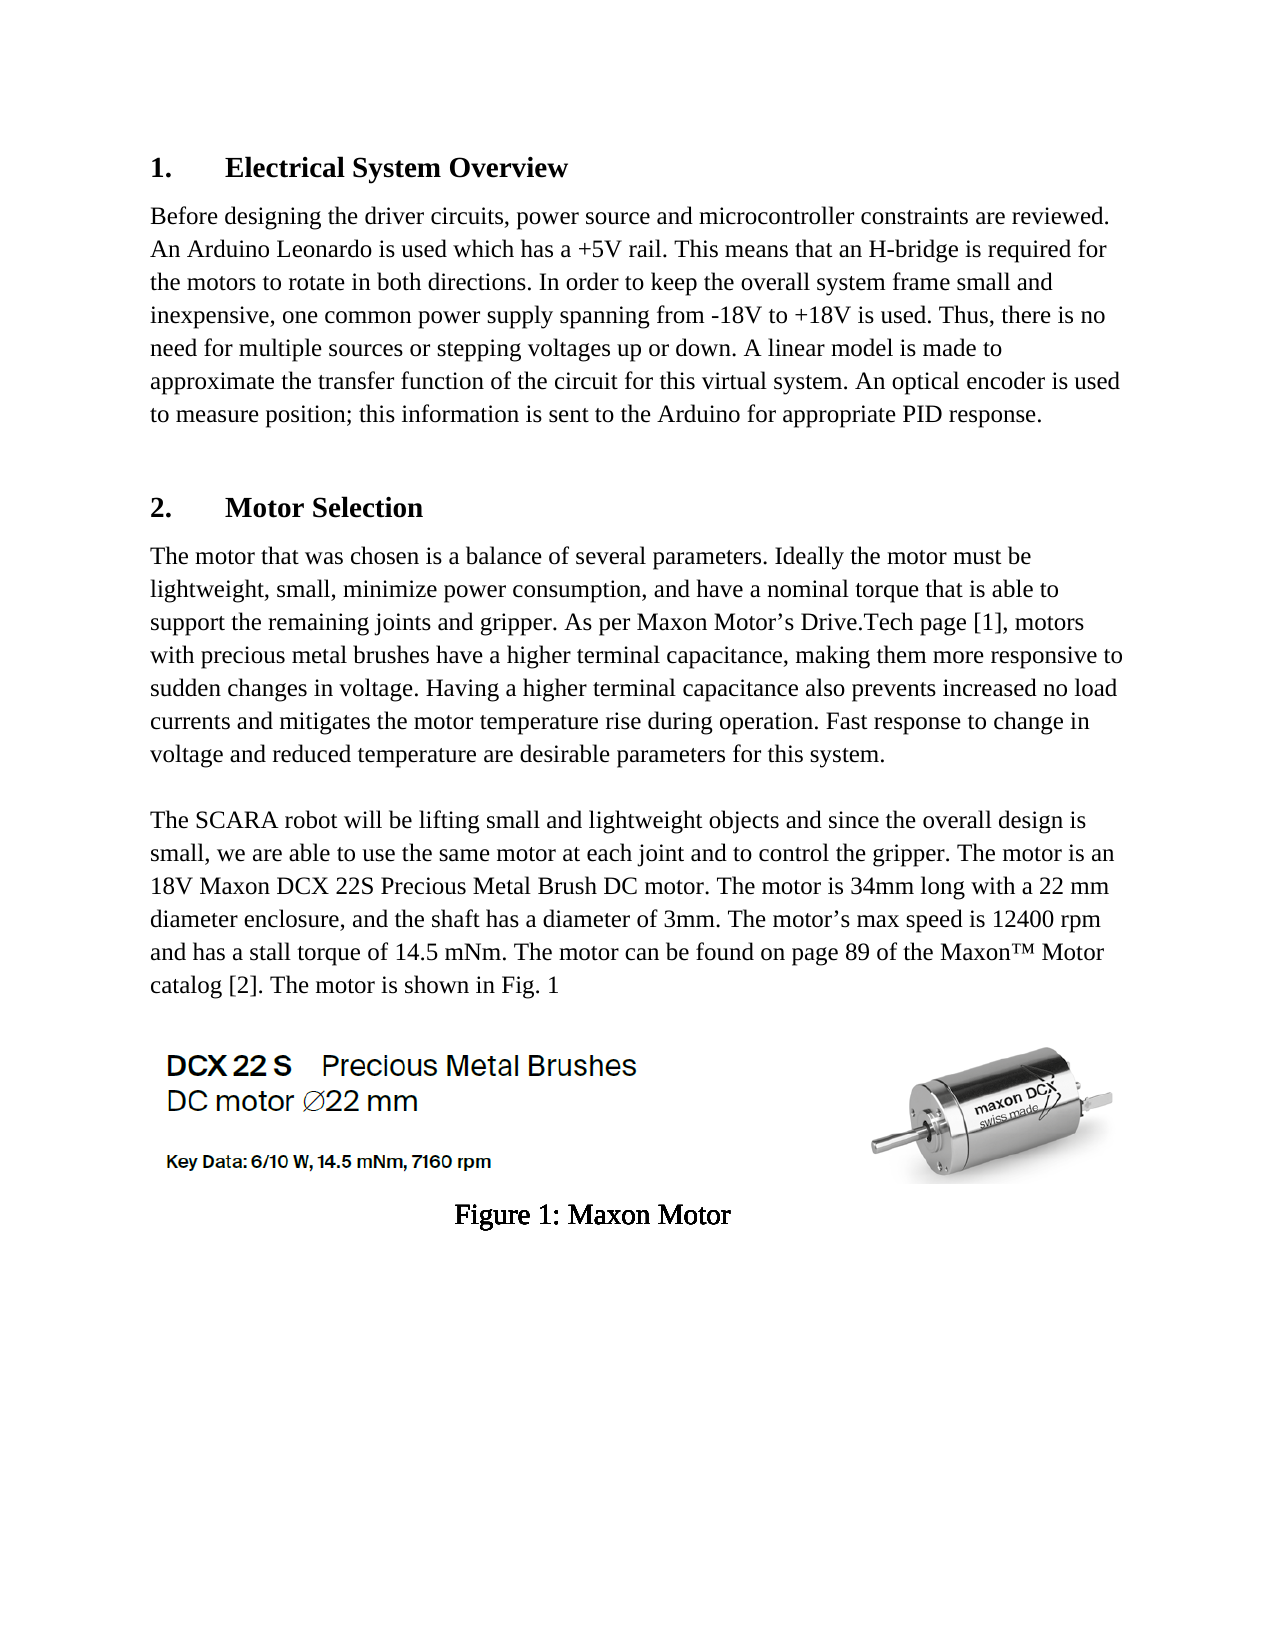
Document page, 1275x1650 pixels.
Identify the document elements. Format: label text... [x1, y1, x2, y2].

text The motor that was chosen is a balance of several parameters. Ideally the motor must be lightweight, small, minimize power consumption, and have a nominal torque that is able to support the remaining joints and gripper. As per Maxon Motor’s Drive.Tech page [1], motors with precious metal brushes have a higher terminal capacitance, making them more responsive to sudden changes in voltage. Having a higher terminal capacitance also prevents increased no load currents and mitigates the motor temperature rise during operation. Fast response to change in voltage and reduced temperature are desirable parameters for this system. [150, 541, 1125, 768]
text Before designing the driver circuits, power source and microcontroller constraints are reviewed. An Arduino Leonardo is used which has a +5V rail. This means that an H-bridge is required for the motors to rotate in both directions. In order to keep the overall system frame small and inexpensive, one common power supply spanning from -18V to +18V is used. Thus, there is no need for multiple sources or stepping voltages up or down. A linear model is made to approximate the transfer function of the circuit for this virtual system. An optical encoder is used to measure position; this information is sent to the Arduino for appropriate PID response. [150, 201, 1125, 428]
subtitle Electrical System Overview [150, 150, 1125, 183]
text The SCARA robot will be lifting small and lightweight objects and since the overall design is small, we are able to use the same motor at each joint and to control the gripper. The motor is an 18V Maxon DCX 22S Precious Metal Brush DC motor. The motor is 34mm long with a 22 mm diameter enclosure, and the shaft has a diameter of 3mm. The motor’s max speed is 12400 rpm and has a stall torque of 14.5 mNm. The motor can be found on page 89 of the Maxon™ Motor catalog [2]. The motor is shown in Fig. 1 [150, 805, 1125, 1029]
picture [150, 1033, 1126, 1184]
subtitle Motor Selection [150, 490, 1125, 524]
